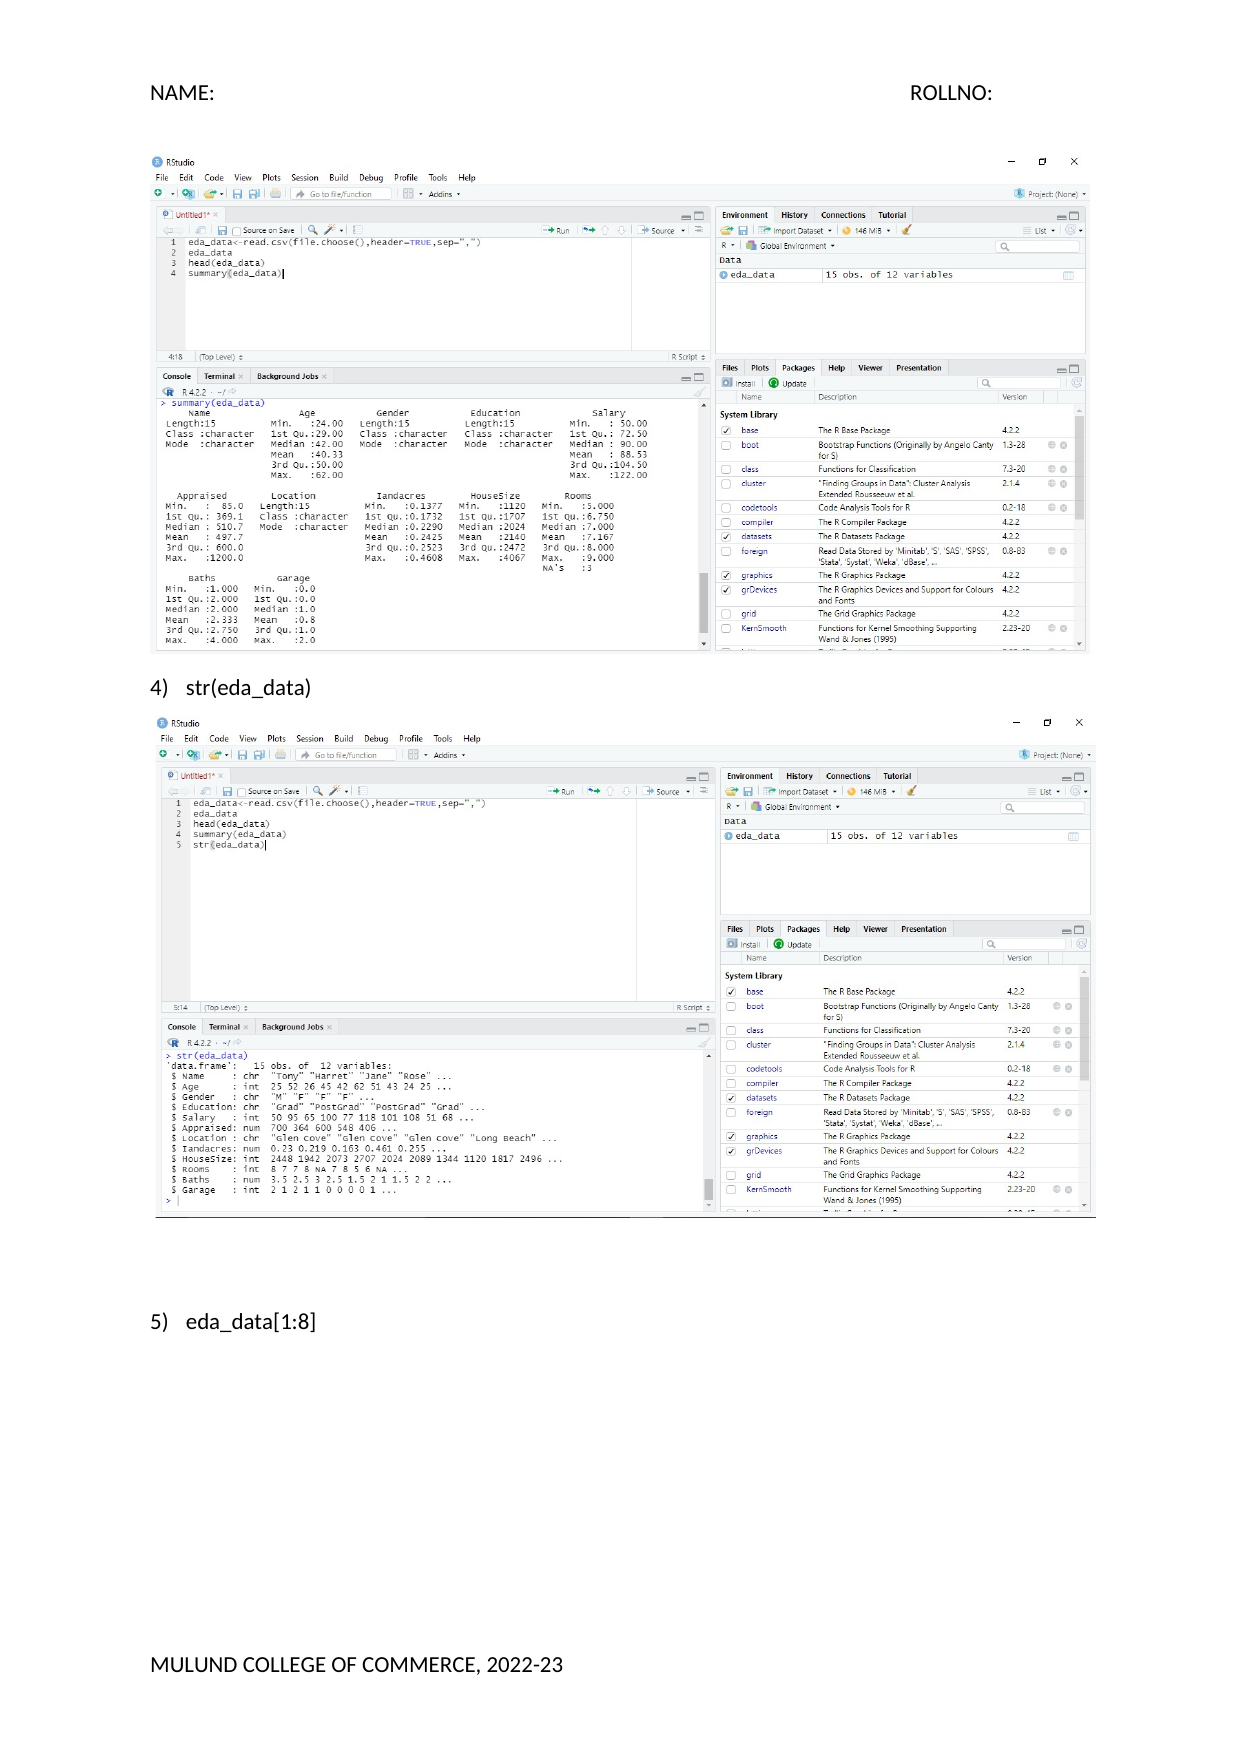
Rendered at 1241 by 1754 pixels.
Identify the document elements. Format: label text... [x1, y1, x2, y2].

picture [150, 154, 1091, 654]
picture [155, 715, 1096, 1218]
list str(eda_data) [150, 673, 1096, 701]
list eda_data[1:8] [150, 1307, 1096, 1335]
